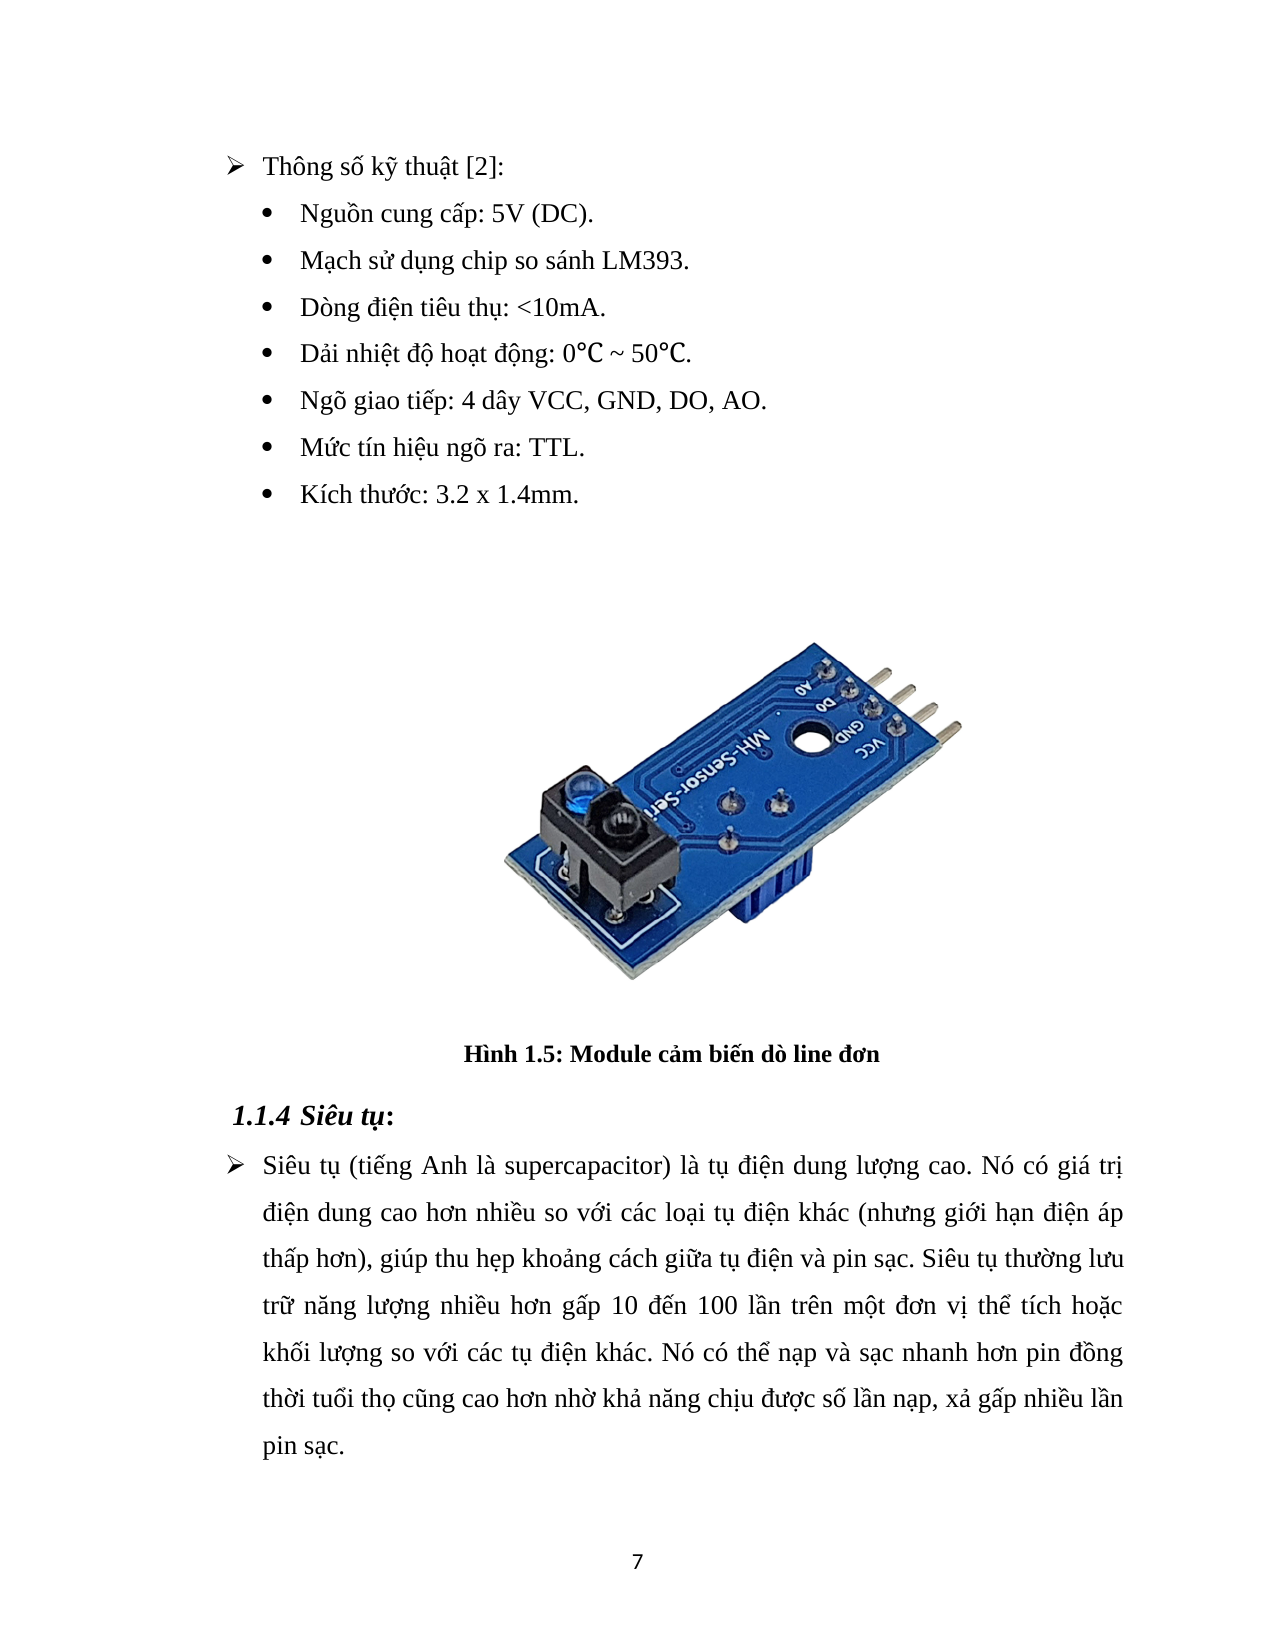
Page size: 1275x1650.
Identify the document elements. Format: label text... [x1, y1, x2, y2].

list Dòng điện tiêu thụ: <10mA. [262, 291, 1125, 322]
list Mạch sử dụng chip so sánh LM393. [262, 244, 1125, 275]
picture [504, 575, 979, 1006]
list Mức tín hiệu ngõ ra: TTL. [262, 431, 1125, 462]
text Hình 1.5: Module cảm biến dò line đơn [94, 1039, 1125, 1067]
list Nguồn cung cấp: 5V (DC). [262, 197, 1125, 228]
list Siêu tụ: [232, 1098, 1125, 1132]
list Dải nhiệt độ hoạt động: 0℃ ~ 50℃. [262, 337, 1125, 369]
list Kích thước: 3.2 x 1.4mm. [262, 478, 1125, 509]
list Ngõ giao tiếp: 4 dây VCC, GND, DO, AO. [262, 384, 1125, 416]
list Siêu tụ (tiếng Anh là supercapacitor) là tụ điện dung lượng cao. Nó có giá trị điện dung cao hơn nhiều so với các loại tụ điện khác (nhưng giới hạn điện áp thấp hơn), giúp thu hẹp khoảng cách giữa tụ điện và pin sạc. Siêu tụ thường lưu trữ năng lượng nhiều hơn gấp 10 đến 100 lần trên một đơn vị thể tích hoặc khối lượng so với các tụ điện khác. Nó có thể nạp và sạc nhanh hơn pin đồng thời tuổi thọ cũng cao hơn nhờ khả năng chịu được số lần nạp, xả gấp nhiều lần pin sạc. [225, 1149, 1125, 1460]
list Thông số kỹ thuật [2]: [225, 150, 1125, 181]
